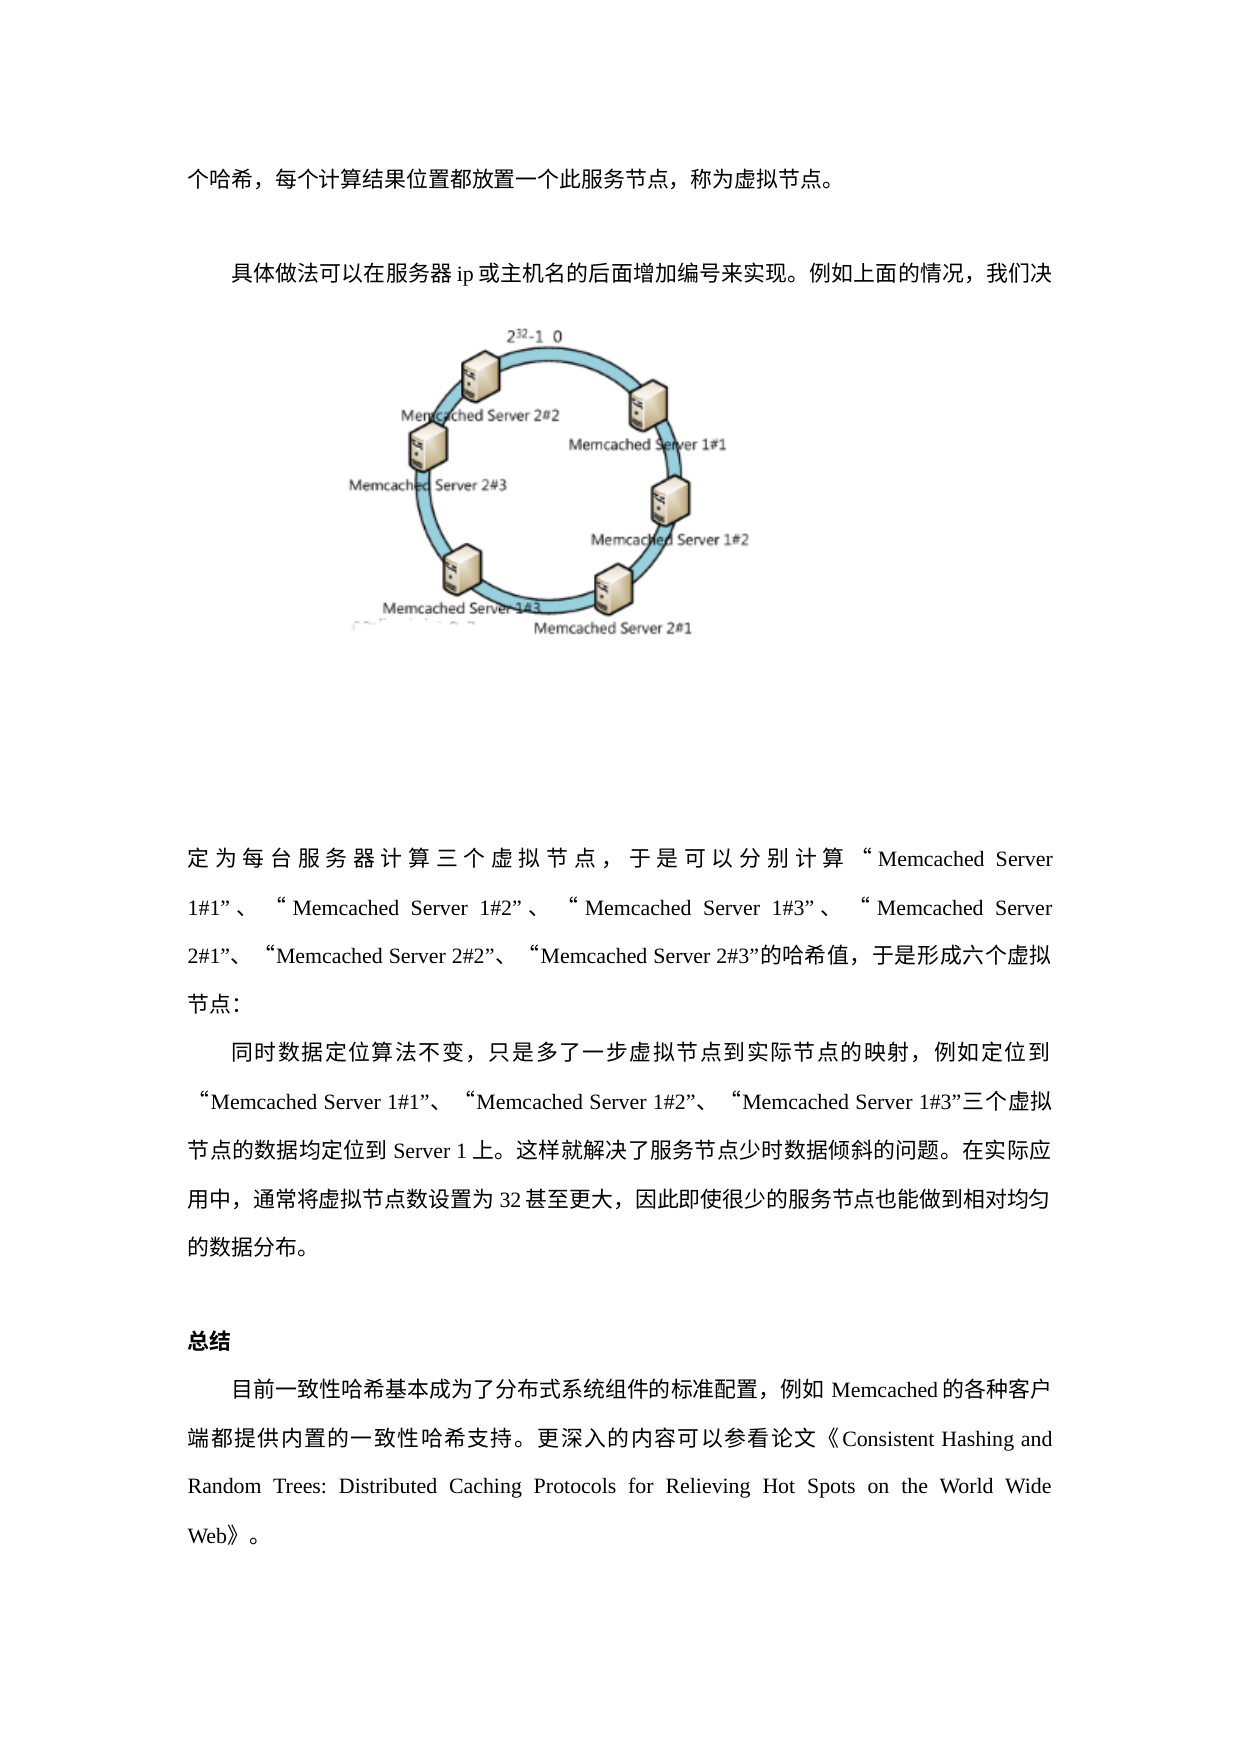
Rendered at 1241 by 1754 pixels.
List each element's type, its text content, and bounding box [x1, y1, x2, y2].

subtitle 总结 [187, 1323, 1053, 1356]
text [187, 162, 1053, 194]
text 具体做法可以在服务器ip或主机名的后面增加编号来实现。例如上面的情况，我们决定为每台服务器计算三个虚拟节点，于是可以分别计算“Memcached Server 1#1”、“Memcached Server 1#2”、“Memcached Server 1#3”、“Memcached Server 2#1”、“Memcached Server 2#2”、“Memcached Server 2#3”的哈希值，于是形成六个虚拟节点： [187, 255, 1053, 1019]
text 同时数据定位算法不变，只是多了一步虚拟节点到实际节点的映射，例如定位到“Memcached Server 1#1”、“Memcached Server 1#2”、“Memcached Server 1#3”三个虚拟节点的数据均定位到Server 1上。这样就解决了服务节点少时数据倾斜的问题。在实际应用中，通常将虚拟节点数设置为32甚至更大，因此即使很少的服务节点也能做到相对均匀的数据分布。 [187, 1035, 1053, 1262]
picture [327, 315, 776, 653]
text 目前一致性哈希基本成为了分布式系统组件的标准配置，例如Memcached的各种客户端都提供内置的一致性哈希支持。更深入的内容可以参看论文《Consistent Hashing and Random Trees: Distributed Caching Protocols for Relieving Hot Spots on the World Wide Web》。 [187, 1372, 1053, 1551]
